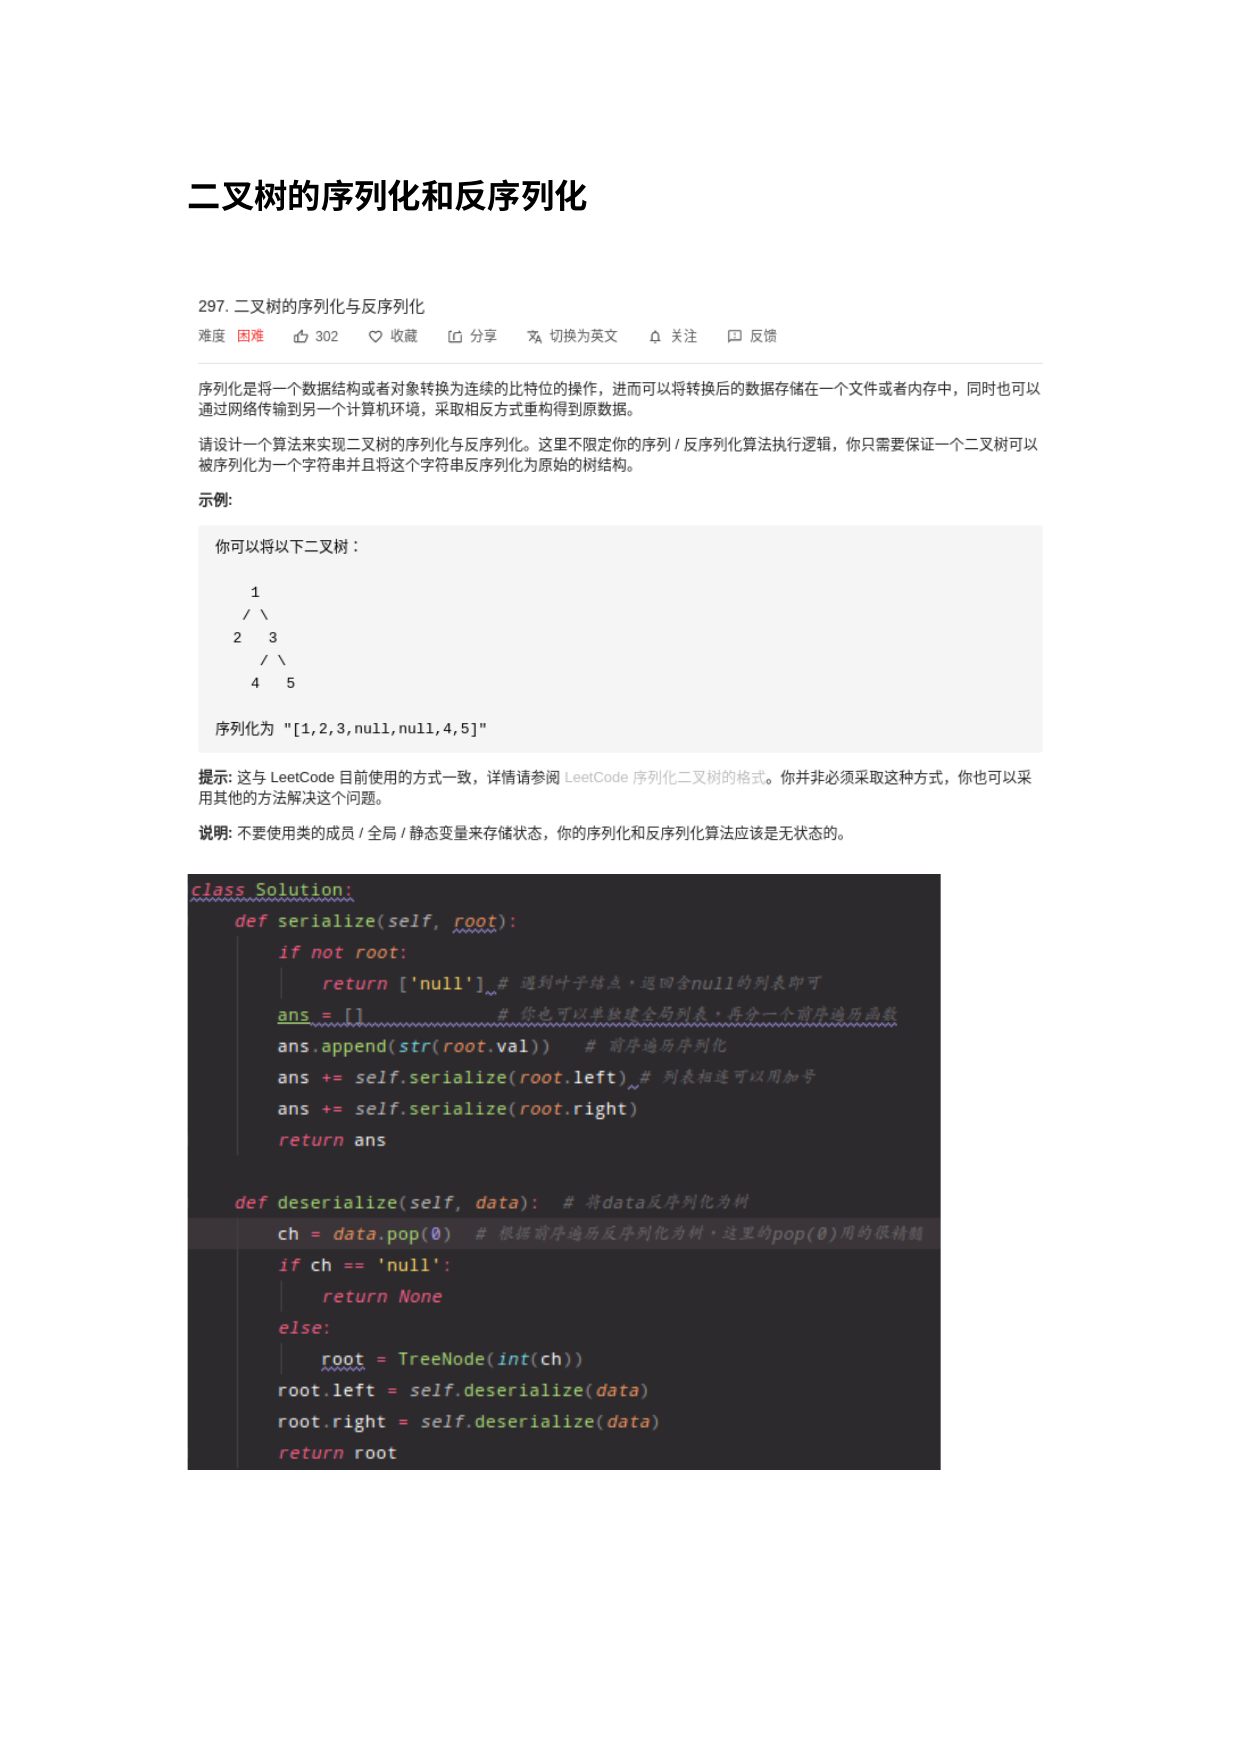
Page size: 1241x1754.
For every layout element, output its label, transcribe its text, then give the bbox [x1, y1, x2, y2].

subtitle 二叉树的序列化和反序列化 [187, 162, 1053, 227]
picture [187, 874, 941, 1470]
picture [187, 289, 1052, 855]
